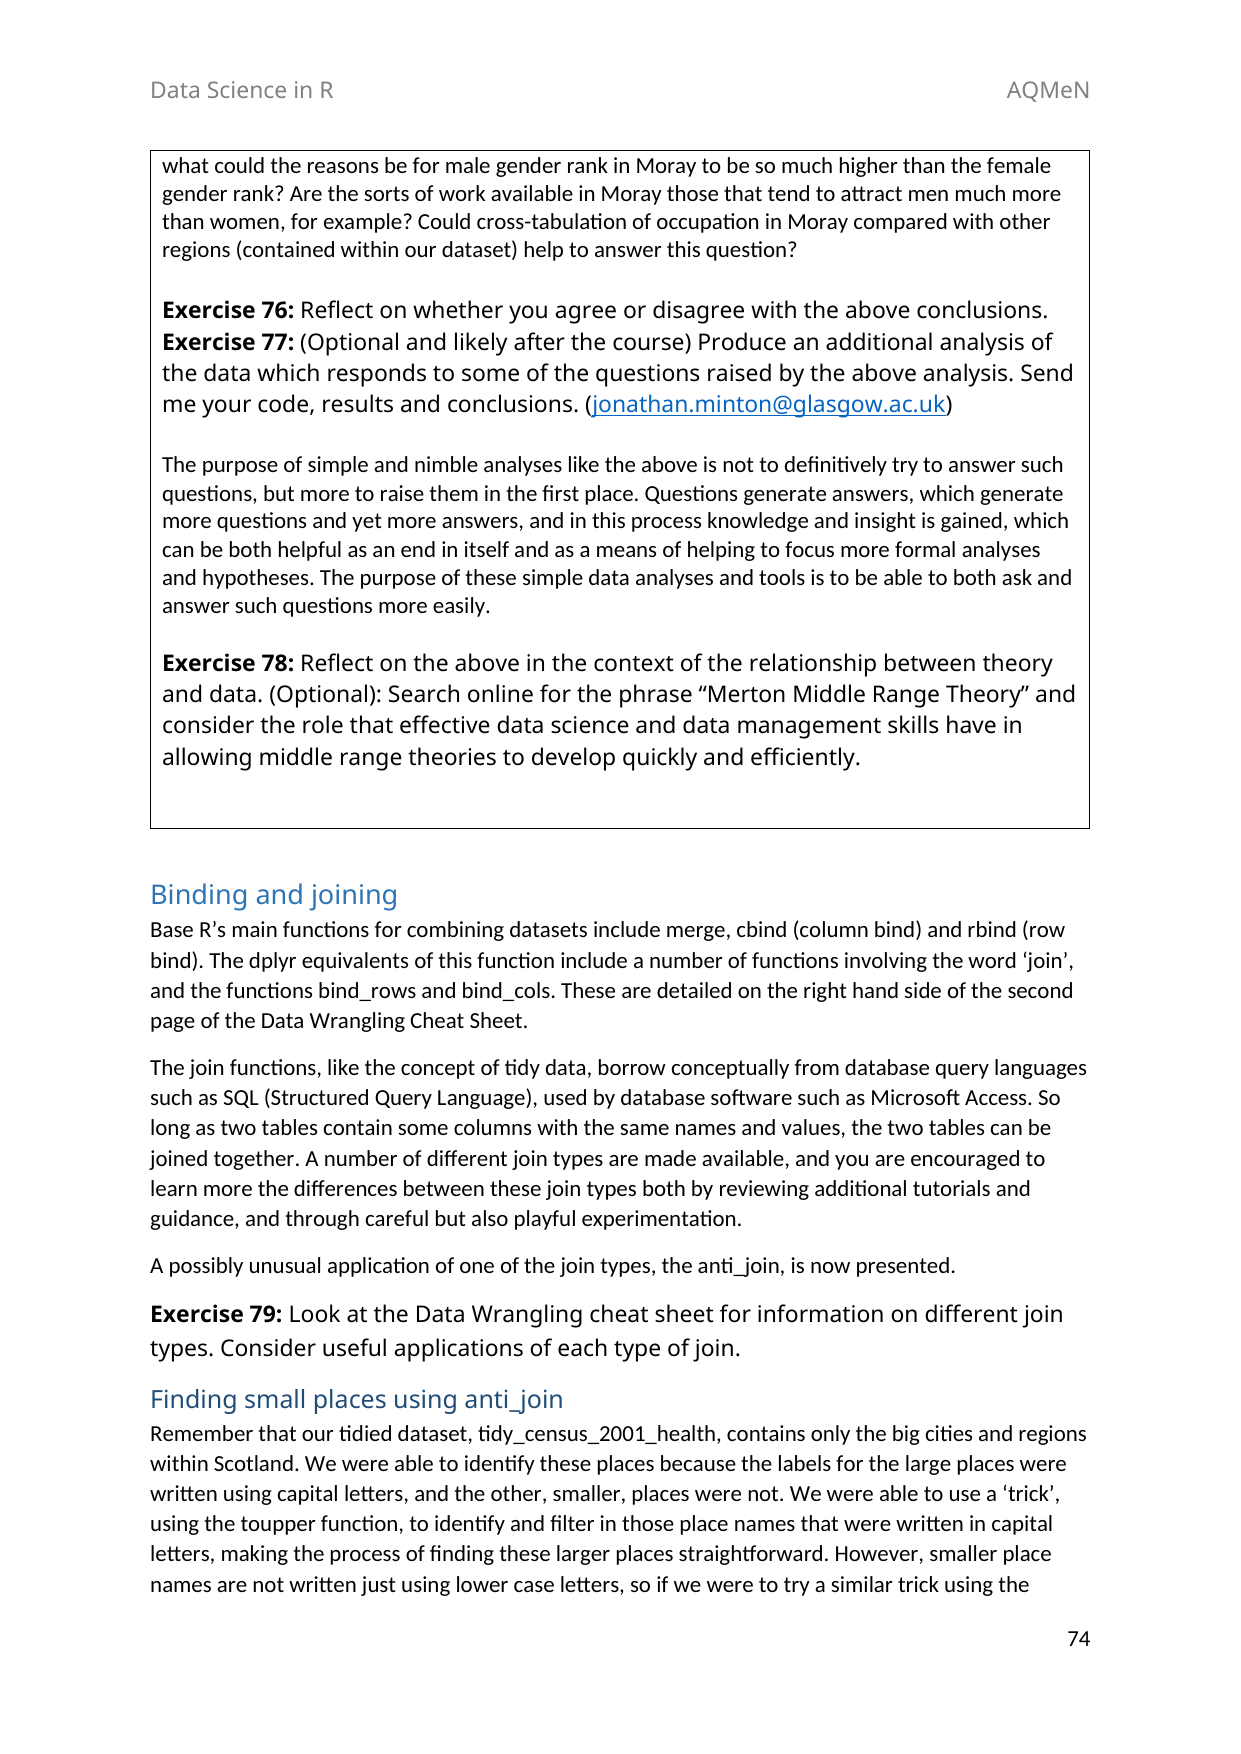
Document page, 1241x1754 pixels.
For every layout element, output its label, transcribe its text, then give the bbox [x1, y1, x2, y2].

subtitle Finding small places using anti_join [150, 1382, 1090, 1416]
text Base R’s main functions for combining datasets include merge, cbind (column bind) and rbind (row bind). The dplyr equivalents of this function include a number of functions involving the word ‘join’, and the functions bind_rows and bind_cols. These are detailed on the right hand side of the second page of the Data Wrangling Cheat Sheet. [150, 916, 1090, 1034]
text The join functions, like the concept of tidy data, borrow conceptually from database query languages such as SQL (Structured Query Language), used by database software such as Microsoft Access. So long as two tables contain some columns with the same names and values, the two tables can be joined together. A number of different join types are made available, and you are encouraged to learn more the differences between these join types both by reviewing additional tutorials and guidance, and through careful but also playful experimentation. [150, 1053, 1090, 1232]
text Exercise 79: Look at the Data Wrangling cheat sheet for information on different join types. Consider useful applications of each type of join. [150, 1298, 1090, 1363]
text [150, 1419, 1090, 1598]
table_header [151, 151, 1089, 828]
subtitle Binding and joining [150, 876, 1090, 913]
text A possibly unusual application of one of the join types, the anti_join, is now presented. [150, 1251, 1090, 1279]
